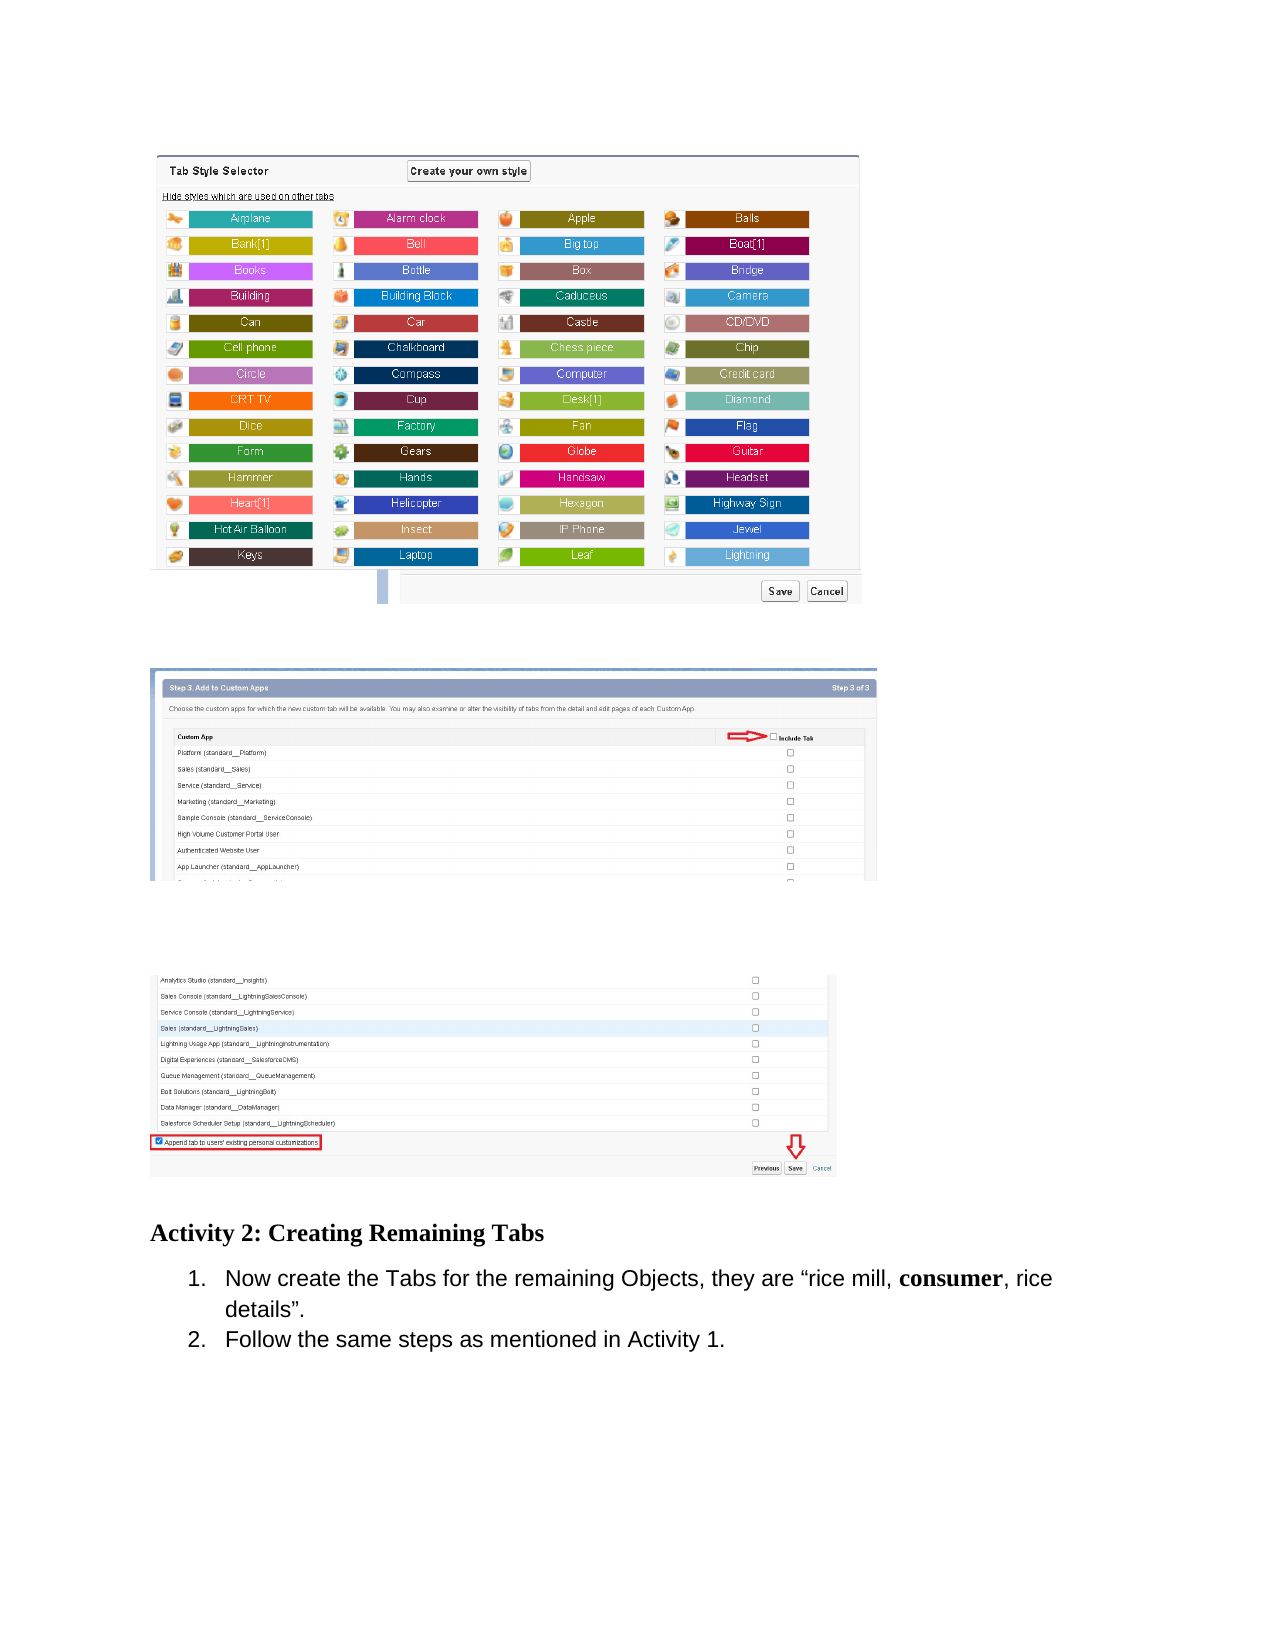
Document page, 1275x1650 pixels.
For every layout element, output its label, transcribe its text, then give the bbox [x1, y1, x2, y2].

picture [150, 975, 837, 1177]
list Now create the Tabs for the remaining Objects, they are “rice mill, consumer, rice details”. [187, 1263, 1125, 1322]
picture [150, 150, 862, 604]
subtitle Activity 2: Creating Remaining Tabs [150, 1218, 1125, 1246]
picture [150, 668, 878, 881]
list Follow the same steps as mentioned in Activity 1. [187, 1326, 1125, 1352]
